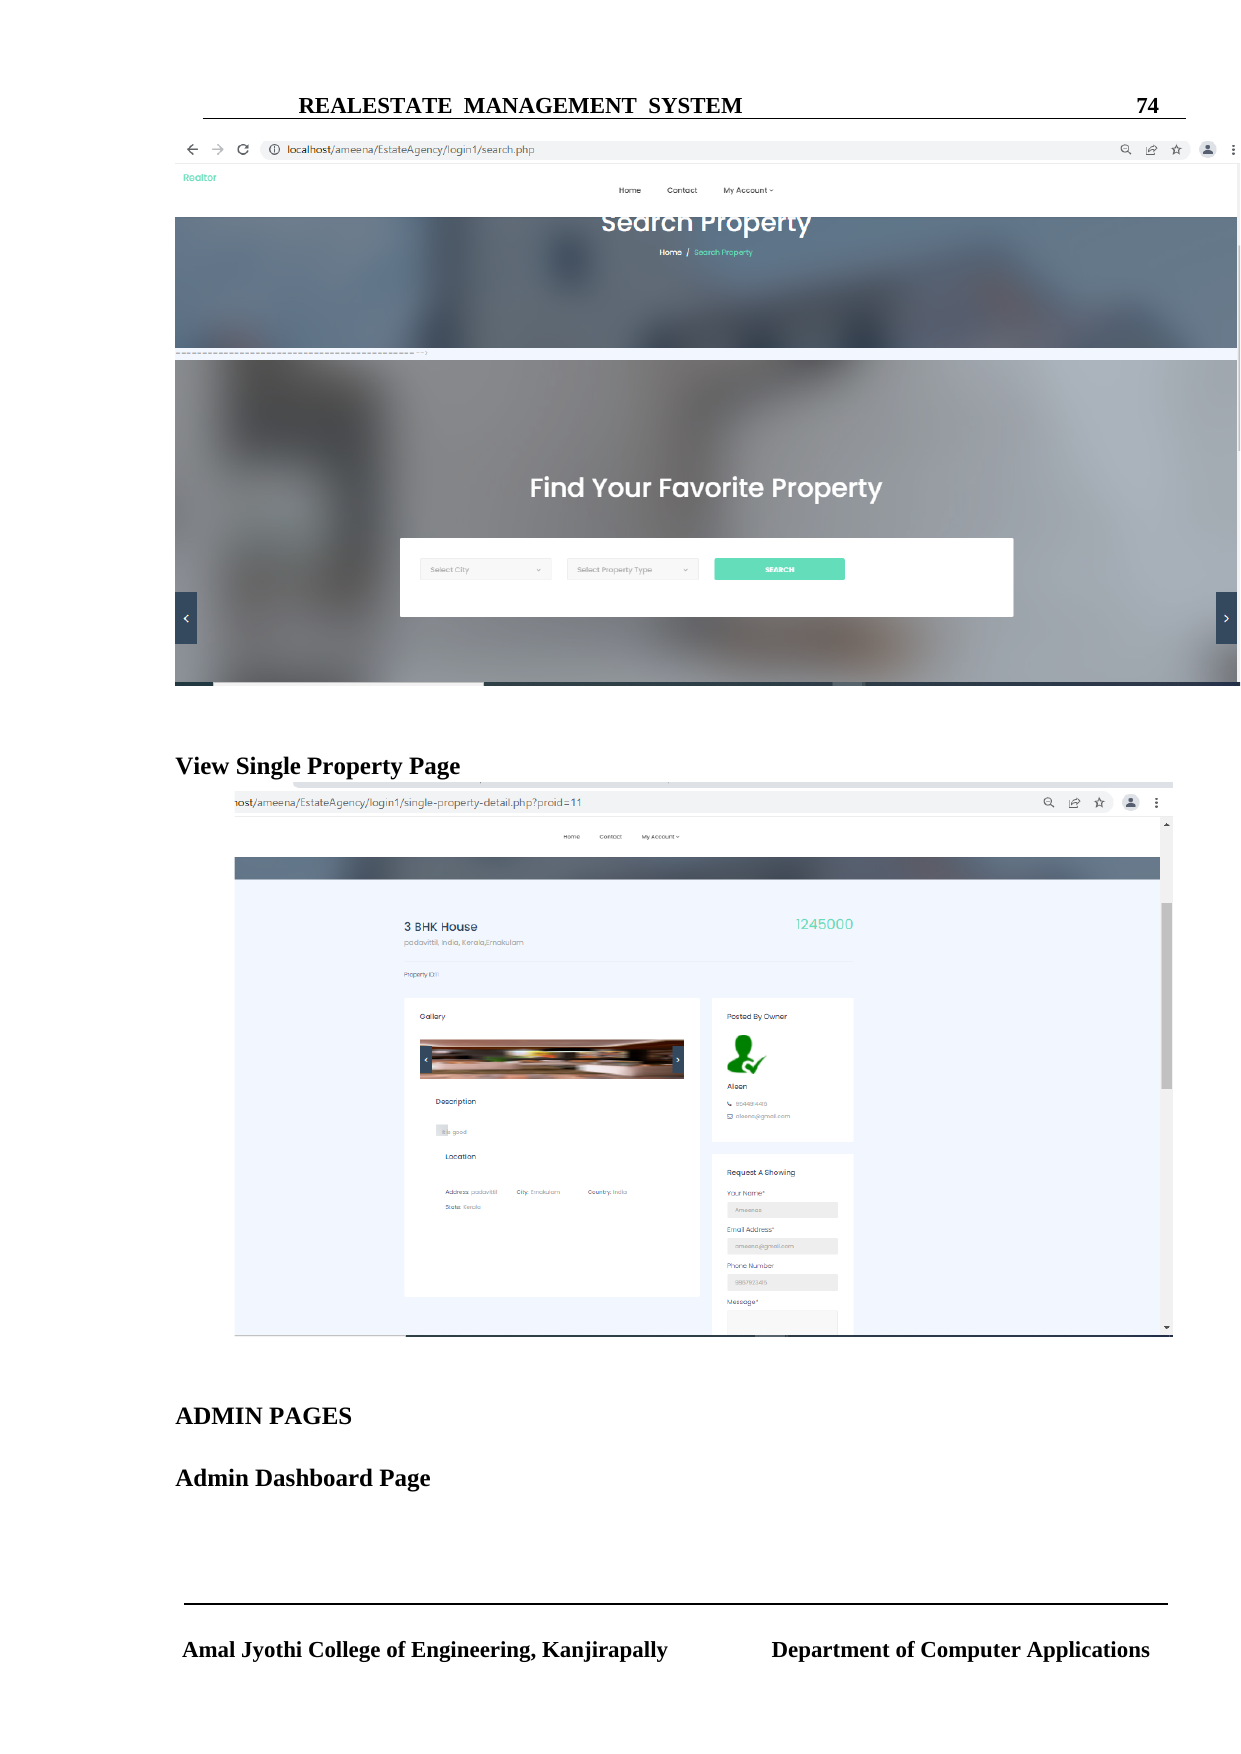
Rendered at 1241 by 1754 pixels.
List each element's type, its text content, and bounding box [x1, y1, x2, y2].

picture [175, 141, 1241, 686]
subtitle View Single Property Page [175, 751, 1221, 780]
text ADMIN PAGES [175, 1401, 1221, 1430]
picture [234, 782, 1173, 1337]
subtitle Admin Dashboard Page [175, 1463, 1221, 1492]
